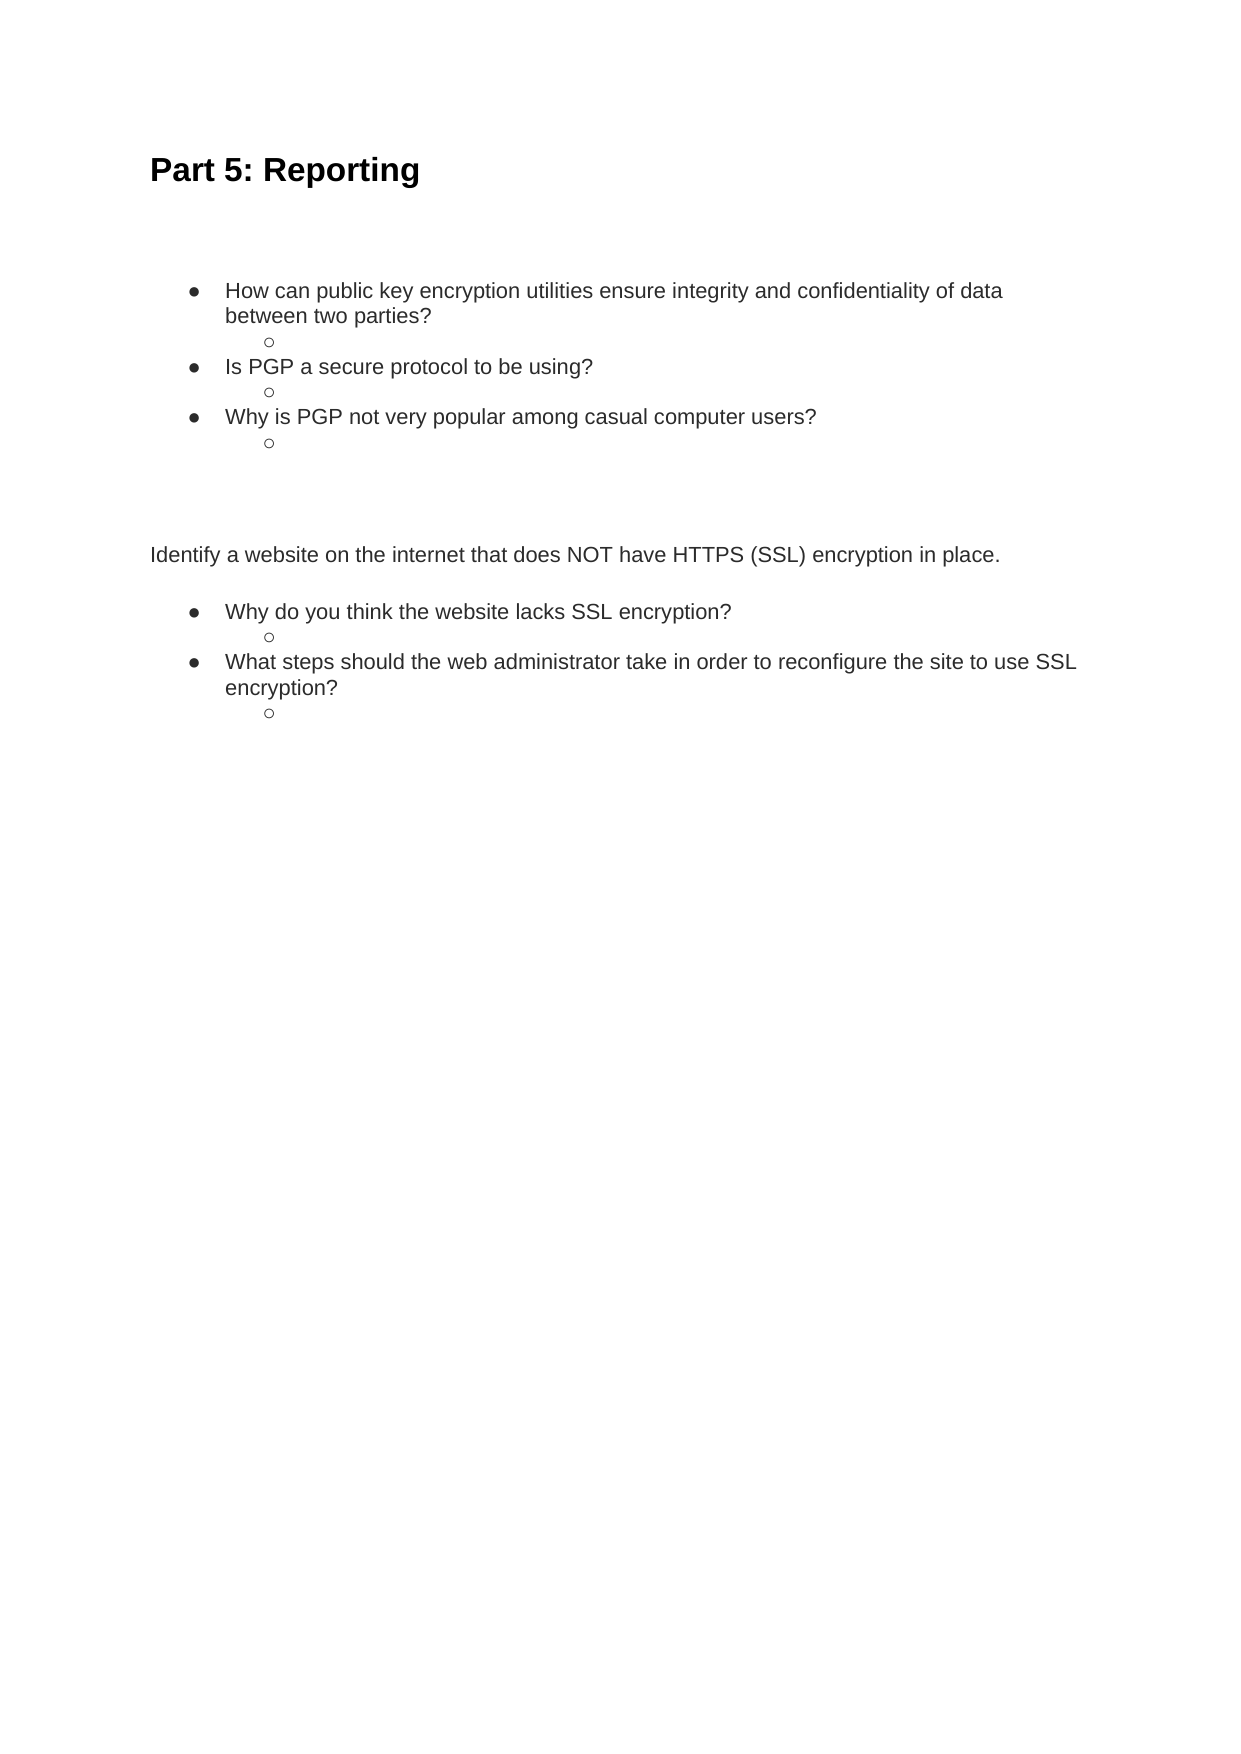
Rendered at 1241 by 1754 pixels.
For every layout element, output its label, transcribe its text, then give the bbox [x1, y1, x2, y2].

list Why do you think the website lacks SSL encryption? [187, 599, 1090, 624]
list Is PGP a secure protocol to be using? [187, 354, 1090, 379]
list How can public key encryption utilities ensure integrity and confidentiality of data between two parties? [187, 278, 1090, 328]
list What steps should the web administrator take in order to reconfigure the site to use SSL encryption? [187, 649, 1090, 699]
subtitle Part 5: Reporting [150, 150, 1090, 188]
list Why is PGP not very popular among casual computer users? [187, 404, 1090, 429]
text Identify a website on the internet that does NOT have HTTPS (SSL) encryption in place. [150, 542, 1090, 567]
